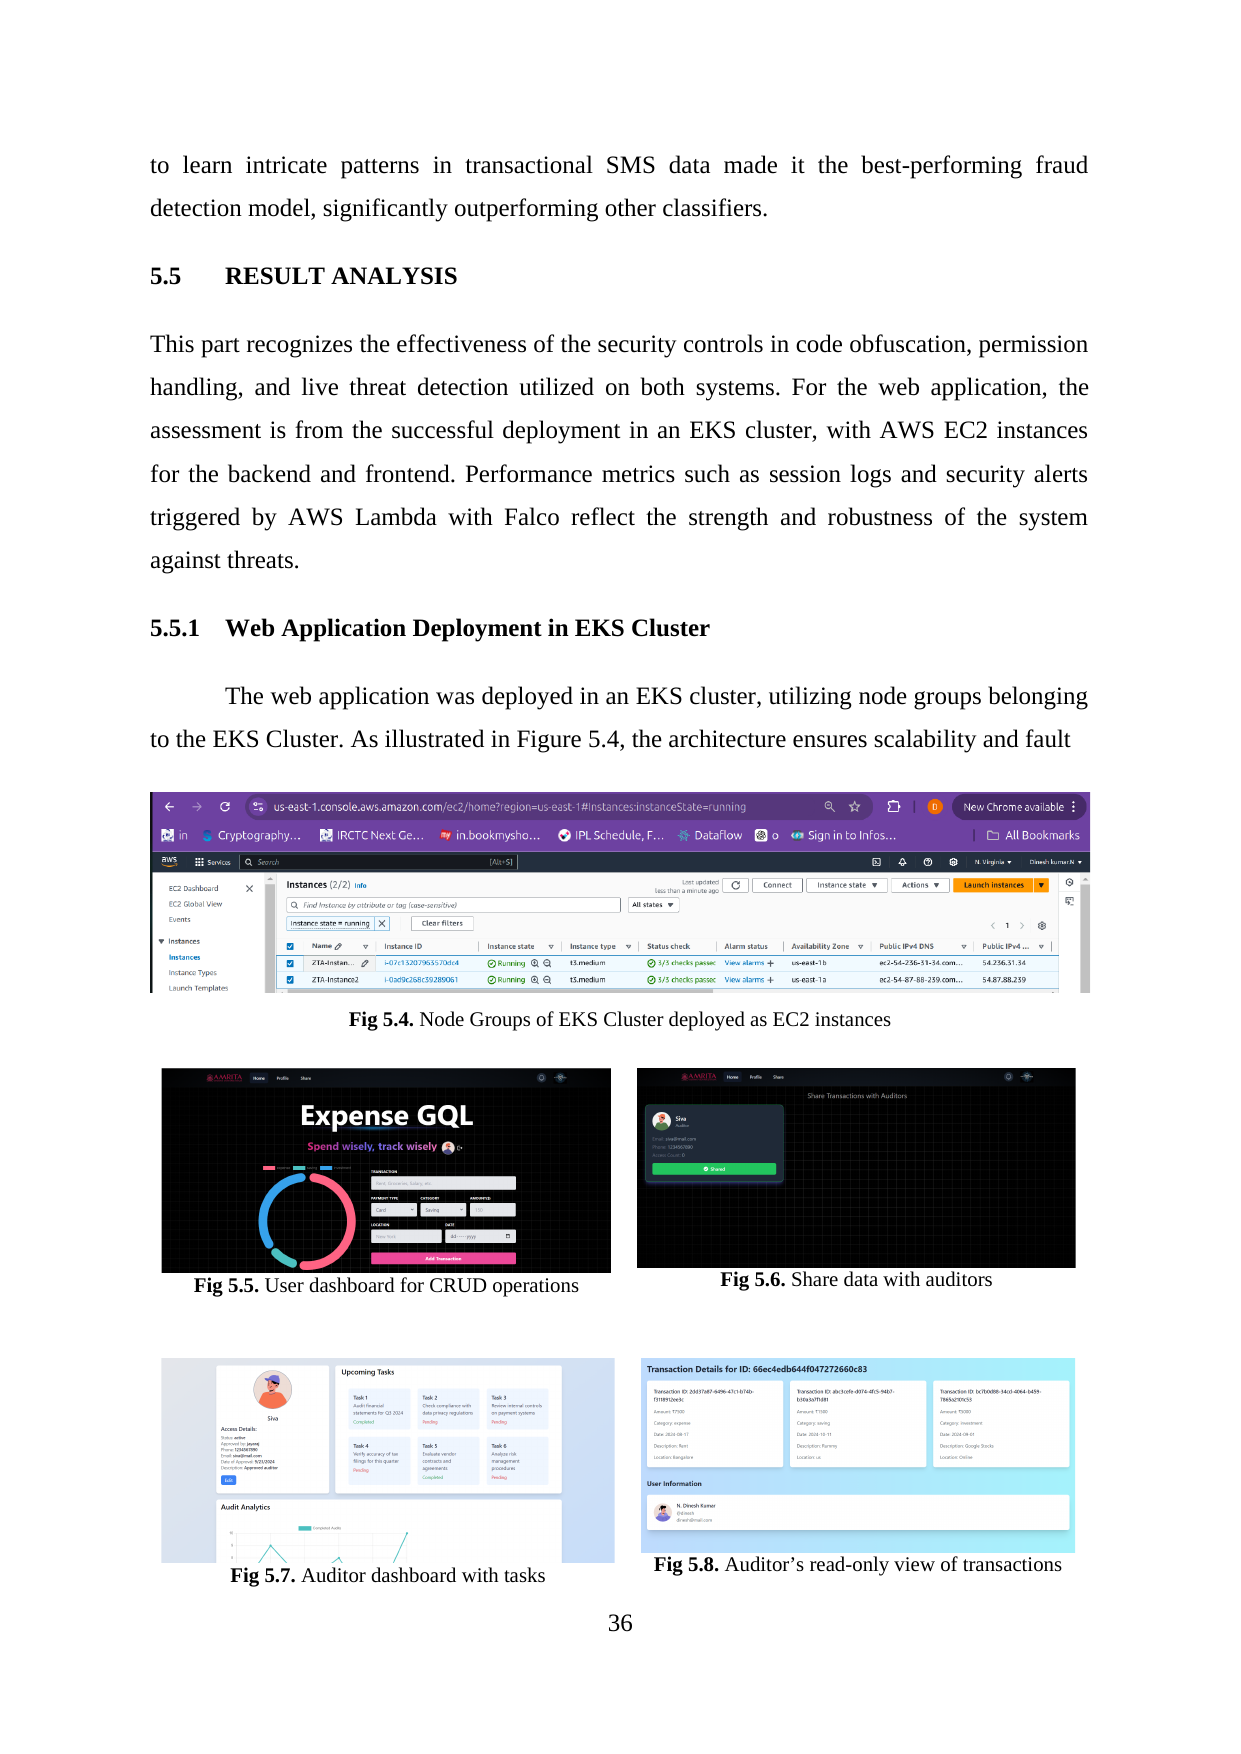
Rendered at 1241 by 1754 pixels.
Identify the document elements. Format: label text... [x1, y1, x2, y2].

picture [641, 1358, 1076, 1553]
picture [150, 792, 1091, 993]
table_header Fig 5.6. Share data with auditors [623, 1068, 1090, 1297]
picture [637, 1068, 1076, 1268]
text 5.5.1 Web Application Deployment in EKS Cluster [150, 613, 1090, 642]
table_header Fig 5.7. Auditor dashboard with tasks [150, 1358, 626, 1587]
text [150, 150, 1090, 222]
text Fig 5.4. Node Groups of EKS Cluster deployed as EC2 instances [150, 1007, 1090, 1031]
text This part recognizes the effectiveness of the security controls in code obfuscation, permission handling, and live threat detection utilized on both systems. For the web application, the assessment is from the successful deployment in an EKS cluster, with AWS EC2 instances for the backend and frontend. Performance metrics such as session logs and security alerts triggered by AWS Lambda with Falco reflect the strength and robustness of the system against threats. [150, 329, 1090, 574]
text The web application was deployed in an EKS cluster, utilizing node groups belonging to the EKS Cluster. As illustrated in Figure 5.4, the architecture ensures scalability and fault [150, 681, 1090, 753]
picture [161, 1068, 611, 1273]
table_header Fig 5.5. User dashboard for CRUD operations [150, 1068, 623, 1297]
table_header Fig 5.8. Auditor’s read-only view of transactions [626, 1358, 1090, 1587]
text 5.5 RESULT ANALYSIS [150, 261, 1090, 290]
picture [161, 1358, 615, 1563]
